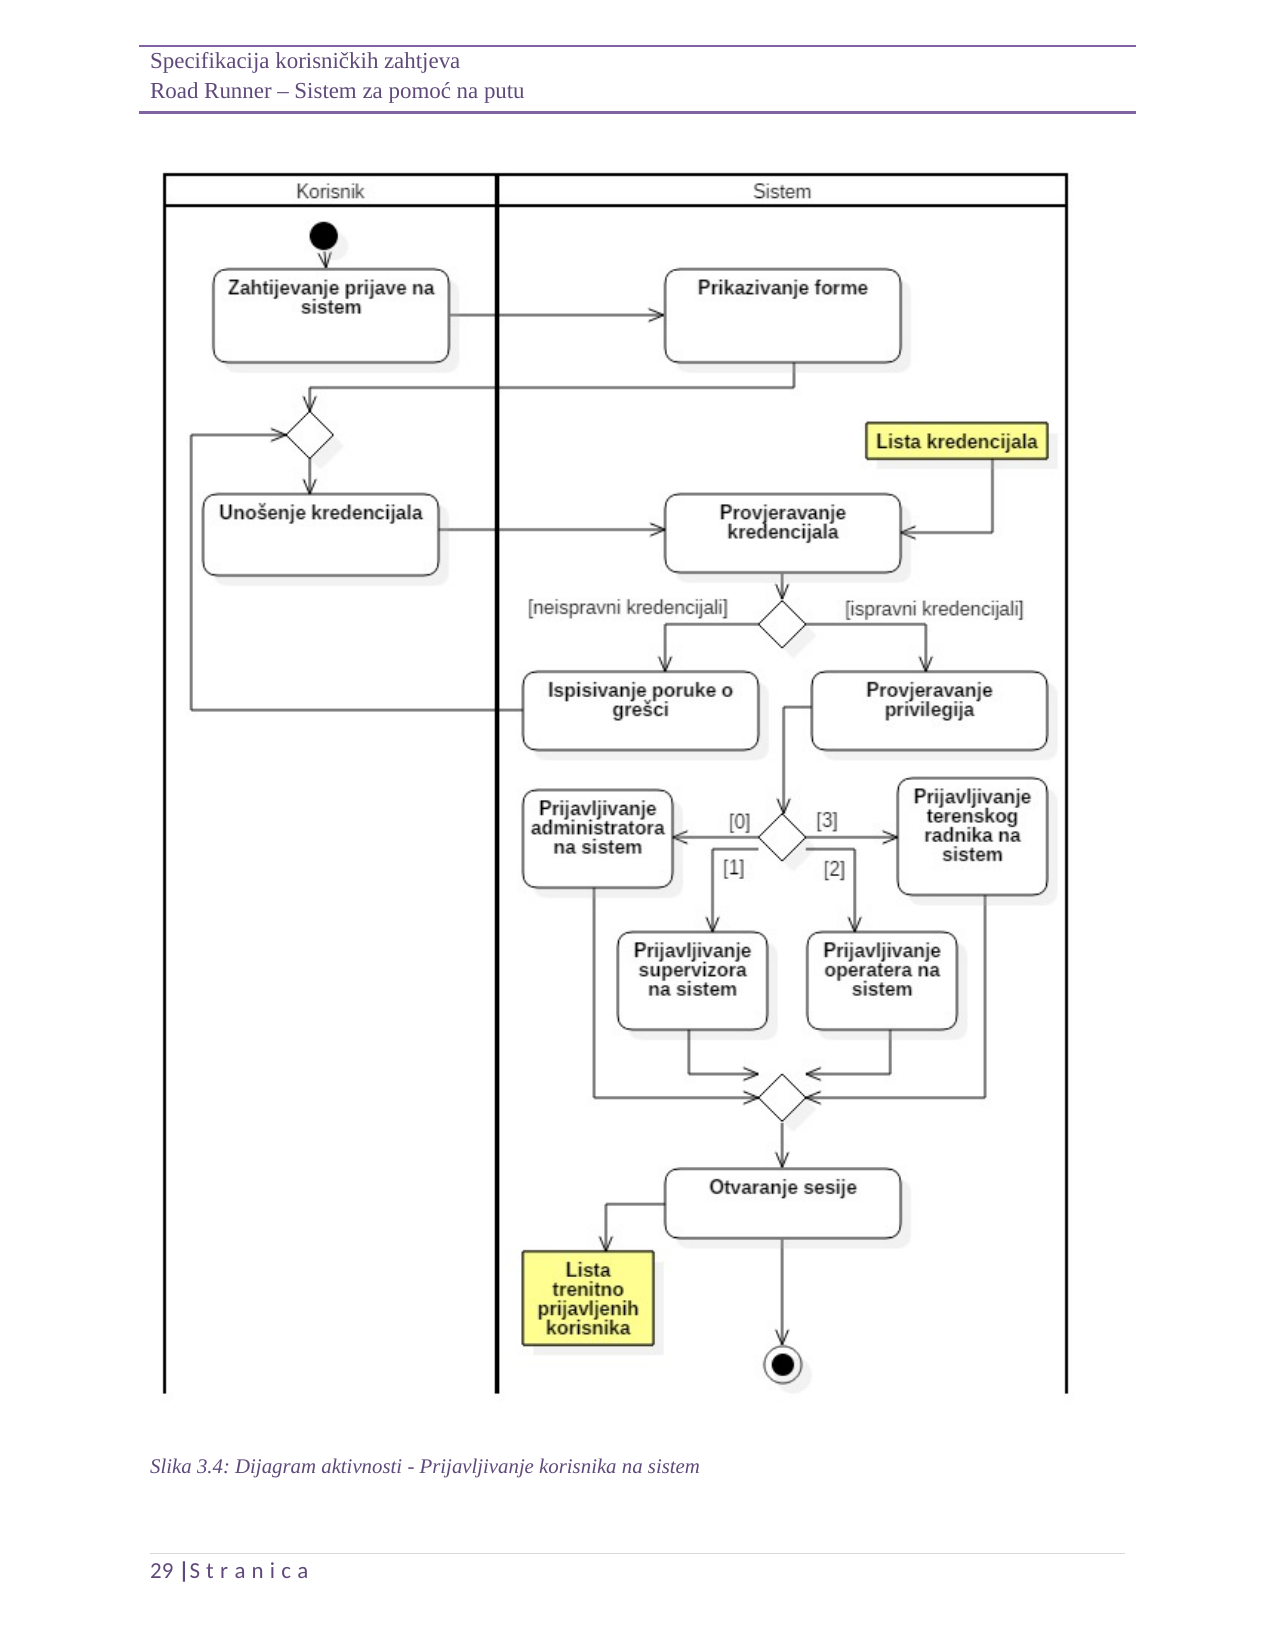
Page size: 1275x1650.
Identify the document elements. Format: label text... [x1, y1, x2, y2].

text 3.1.1. Prijavljivanje korisnika na sistemSlika 3.4: Dijagram aktivnosti - Prijavljivanje korisnika na sistem [150, 1453, 1125, 1478]
picture [150, 160, 1125, 1453]
